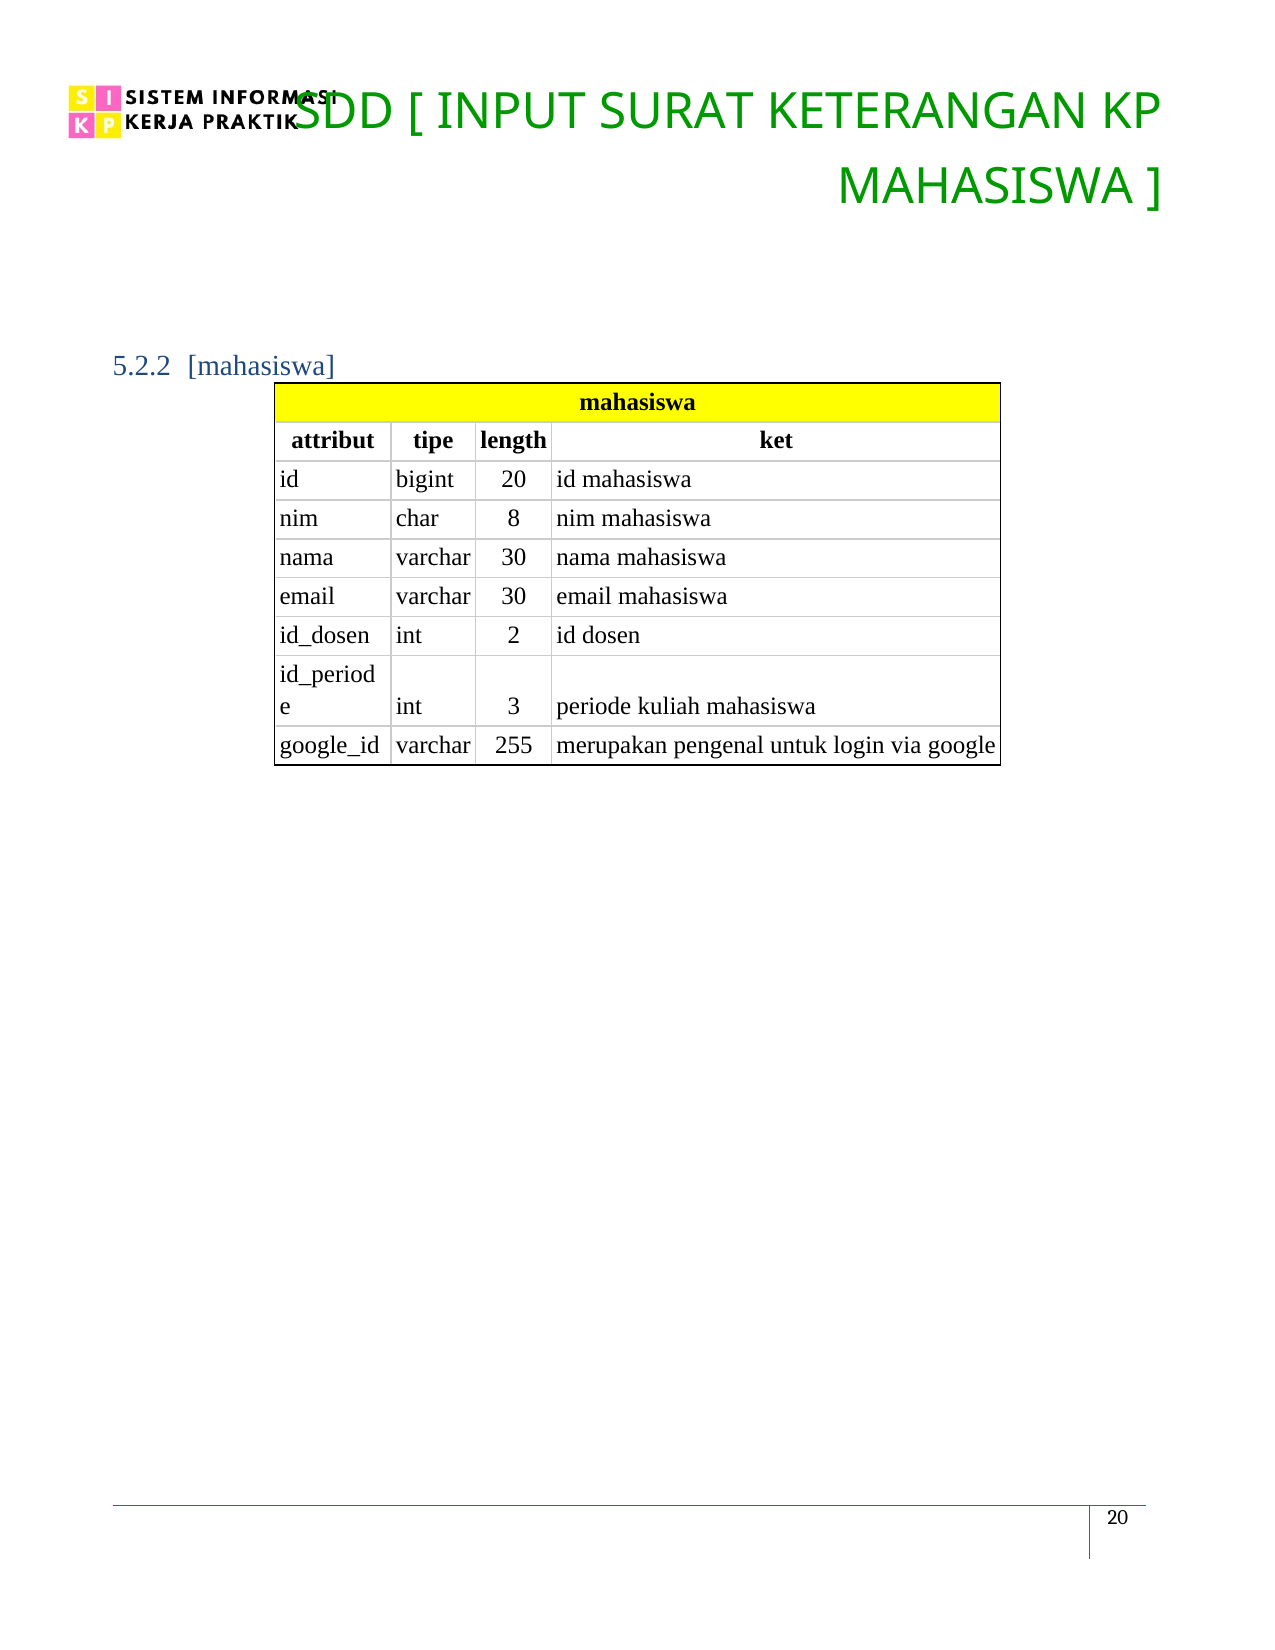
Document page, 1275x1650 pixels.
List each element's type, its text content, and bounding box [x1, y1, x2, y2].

table_cell length [476, 423, 551, 460]
table_cell attribut [275, 422, 390, 460]
table_cell merupakan pengenal untuk login via google [552, 727, 1000, 764]
table_cell varchar [392, 540, 475, 577]
table_cell ket [552, 423, 1000, 460]
table_cell google_id [275, 726, 390, 764]
table_cell email mahasiswa [552, 578, 1000, 616]
table_cell bigint [392, 462, 475, 499]
picture [62, 81, 340, 143]
subtitle [mahasiswa] [112, 348, 1162, 382]
table_cell id dosen [552, 617, 1000, 655]
table_cell 3 [476, 656, 551, 725]
table_cell 8 [476, 501, 551, 538]
table_cell tipe [392, 423, 475, 460]
table_cell nama mahasiswa [552, 540, 1000, 577]
table_cell 20 [476, 462, 551, 499]
table_cell 30 [476, 540, 551, 577]
table_cell 255 [476, 727, 551, 764]
table_cell nama [275, 539, 390, 577]
table_cell 2 [476, 617, 551, 655]
table_cell id_periode [275, 656, 390, 725]
table_cell int [392, 656, 475, 725]
picture [330, 96, 340, 124]
table_cell id_dosen [275, 617, 390, 655]
table_cell id mahasiswa [552, 462, 1000, 499]
table_cell nim mahasiswa [552, 501, 1000, 538]
table_cell 30 [476, 578, 551, 616]
table_cell varchar [392, 727, 475, 764]
table_cell id [275, 461, 390, 499]
table_cell char [392, 501, 475, 538]
table_cell int [392, 617, 475, 655]
table_header mahasiswa [275, 384, 1000, 421]
table_cell periode kuliah mahasiswa [552, 656, 1000, 725]
table_cell email [275, 578, 390, 616]
table_cell nim [275, 500, 390, 538]
table_cell varchar [392, 578, 475, 616]
